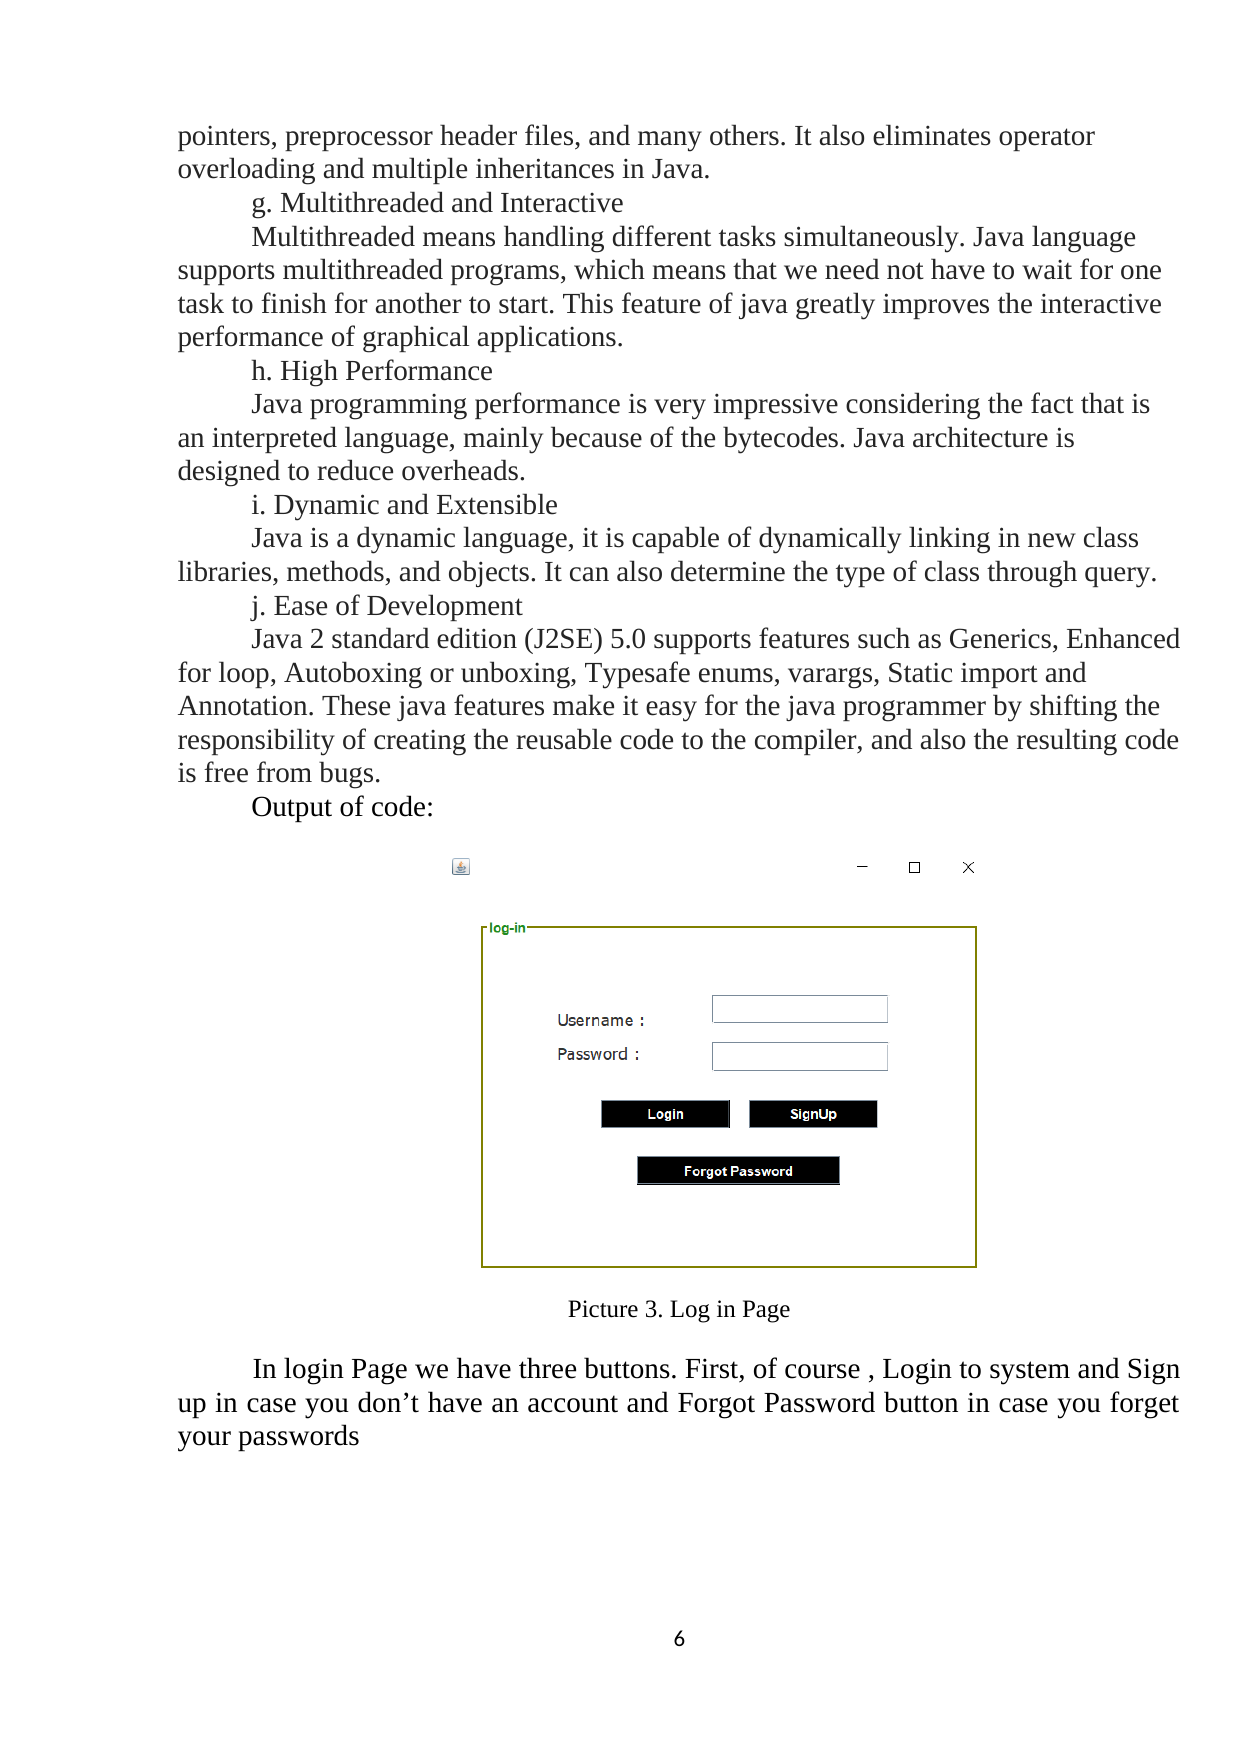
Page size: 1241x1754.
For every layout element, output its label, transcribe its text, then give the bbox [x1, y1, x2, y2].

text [177, 118, 1181, 185]
text Output of code: [177, 789, 1181, 822]
text Picture 3. Log in Page [177, 1294, 1181, 1322]
picture [445, 856, 987, 1294]
text Java 2 standard edition (J2SE) 5.0 supports features such as Generics, Enhanced for loop, Autoboxing or unboxing, Typesafe enums, varargs, Static import and Annotation. These java features make it easy for the java programmer by shifting the responsibility of creating the reusable code to the compiler, and also the resulting code is free from bugs. [177, 621, 1181, 789]
text h. High Performance [177, 353, 1181, 386]
text i. Dynamic and Extensible [177, 487, 1181, 521]
text Java programming performance is very impressive considering the fact that is an interpreted language, mainly because of the bytecodes. Java architecture is designed to reduce overheads. [177, 386, 1181, 487]
text Multithreaded means handling different tasks simultaneously. Java language supports multithreaded programs, which means that we need not have to wait for one task to finish for another to start. This feature of java greatly improves the interactive performance of graphical applications. [177, 219, 1181, 353]
text Java is a dynamic language, it is capable of dynamically linking in new class libraries, methods, and objects. It can also determine the type of class through query. [177, 521, 1181, 588]
text In login Page we have three buttons. First, of course , Login to system and Sign up in case you don’t have an account and Forgot Password button in case you forget your passwords [177, 1351, 1181, 1452]
text g. Multithreaded and Interactive [177, 185, 1181, 219]
text j. Ease of Development [177, 588, 1181, 621]
